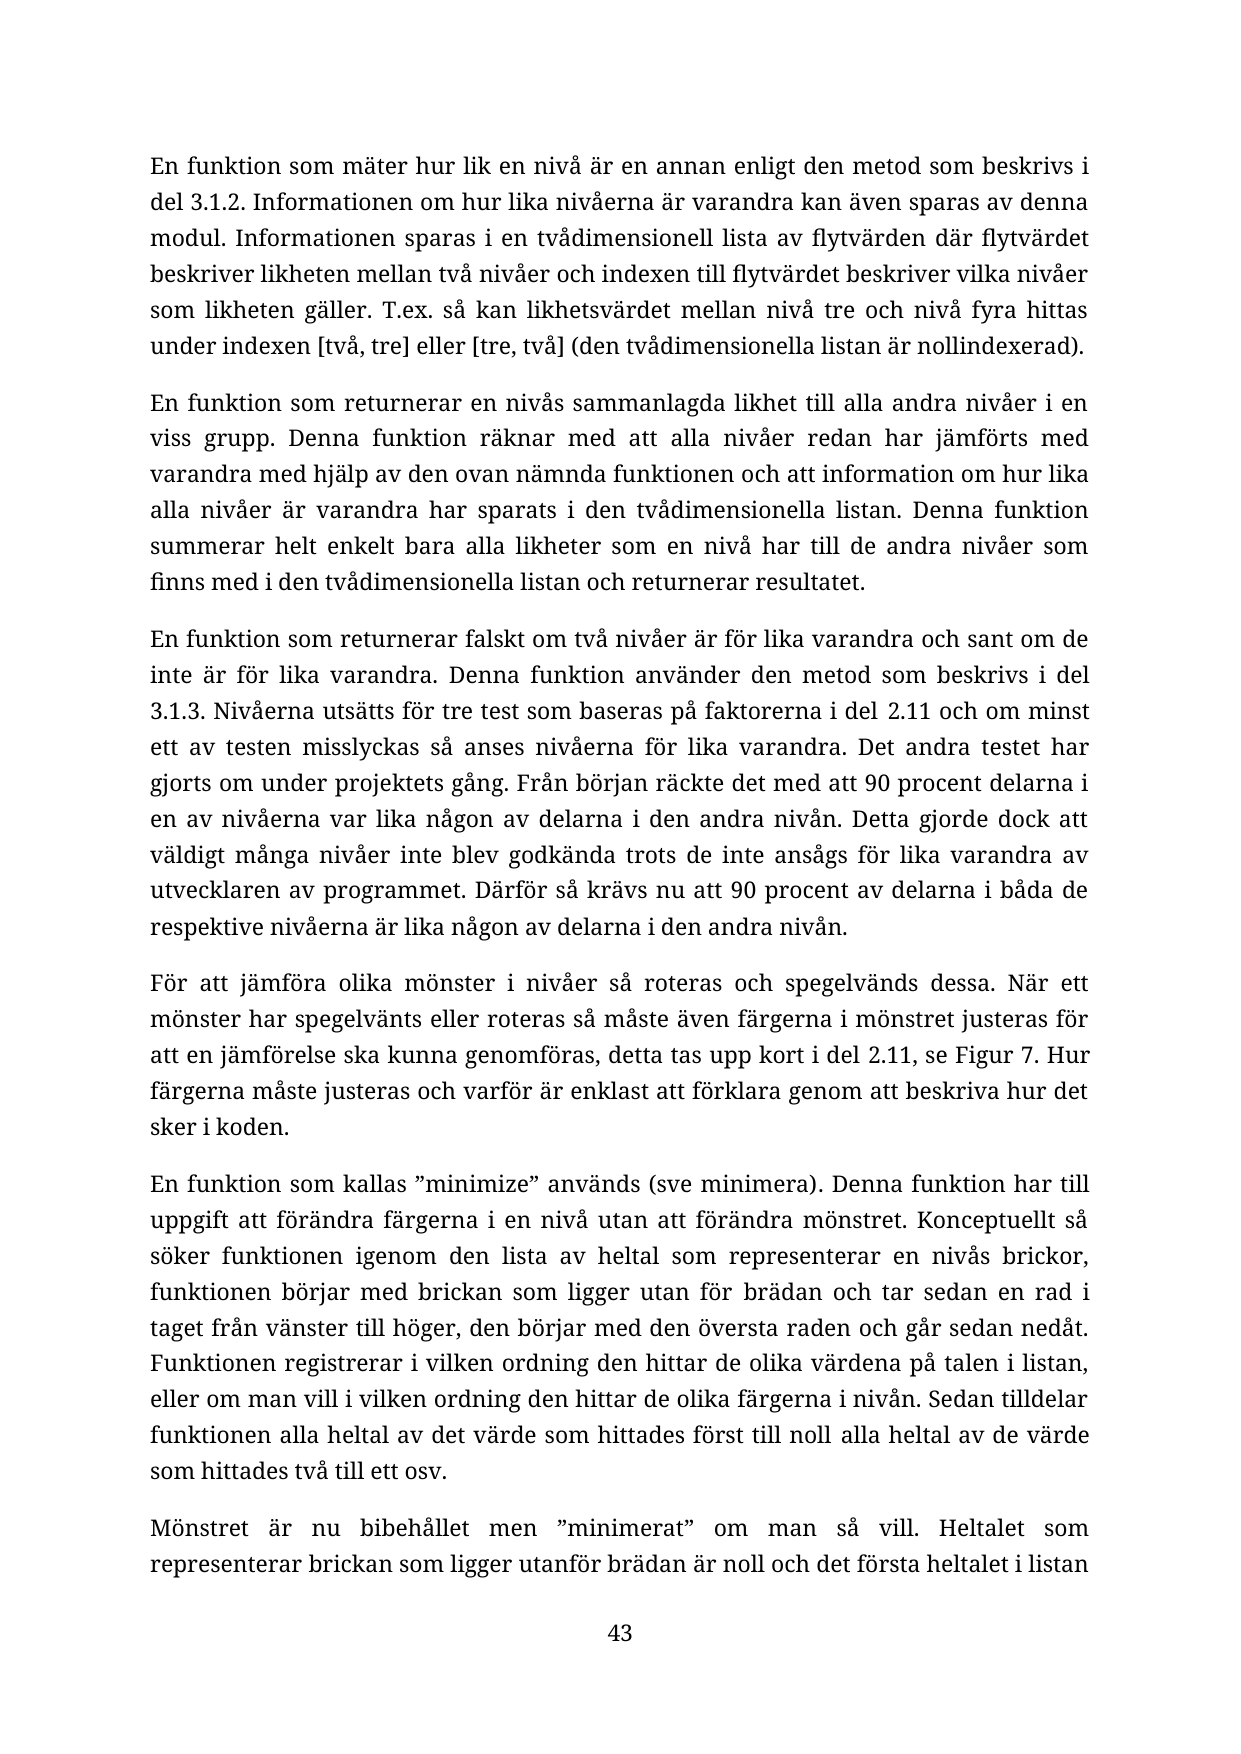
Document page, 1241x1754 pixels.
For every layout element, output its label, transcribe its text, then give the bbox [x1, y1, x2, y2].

text För att jämföra olika mönster i nivåer så roteras och spegelvänds dessa. När ett mönster har spegelvänts eller roteras så måste även färgerna i mönstret justeras för att en jämförelse ska kunna genomföras, detta tas upp kort i del 2.11, se Figur 7. Hur färgerna måste justeras och varför är enklast att förklara genom att beskriva hur det sker i koden. [150, 967, 1090, 1142]
text En funktion som returnerar falskt om två nivåer är för lika varandra och sant om de inte är för lika varandra. Denna funktion använder den metod som beskrivs i del 3.1.3. Nivåerna utsätts för tre test som baseras på faktorerna i del 2.11 och om minst ett av testen misslyckas så anses nivåerna för lika varandra. Det andra testet har gjorts om under projektets gång. Från början räckte det med att 90 procent delarna i en av nivåerna var lika någon av delarna i den andra nivån. Detta gjorde dock att väldigt många nivåer inte blev godkända trots de inte ansågs för lika varandra av utvecklaren av programmet. Därför så krävs nu att 90 procent av delarna i båda de respektive nivåerna är lika någon av delarna i den andra nivån. [150, 623, 1090, 942]
text En funktion som mäter hur lik en nivå är en annan enligt den metod som beskrivs i del 3.1.2. Informationen om hur lika nivåerna är varandra kan även sparas av denna modul. Informationen sparas i en tvådimensionell lista av flytvärden där flytvärdet beskriver likheten mellan två nivåer och indexen till flytvärdet beskriver vilka nivåer som likheten gäller. T.ex. så kan likhetsvärdet mellan nivå tre och nivå fyra hittas under indexen [två, tre] eller [tre, två] (den tvådimensionella listan är nollindexerad). [150, 150, 1090, 361]
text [150, 1512, 1090, 1579]
text En funktion som kallas ”minimize” används (sve minimera). Denna funktion har till uppgift att förändra färgerna i en nivå utan att förändra mönstret. Konceptuellt så söker funktionen igenom den lista av heltal som representerar en nivås brickor, funktionen börjar med brickan som ligger utan för brädan och tar sedan en rad i taget från vänster till höger, den börjar med den översta raden och går sedan nedåt. Funktionen registrerar i vilken ordning den hittar de olika värdena på talen i listan, eller om man vill i vilken ordning den hittar de olika färgerna i nivån. Sedan tilldelar funktionen alla heltal av det värde som hittades först till noll alla heltal av de värde som hittades två till ett osv. [150, 1168, 1090, 1486]
text En funktion som returnerar en nivås sammanlagda likhet till alla andra nivåer i en viss grupp. Denna funktion räknar med att alla nivåer redan har jämförts med varandra med hjälp av den ovan nämnda funktionen och att information om hur lika alla nivåer är varandra har sparats i den tvådimensionella listan. Denna funktion summerar helt enkelt bara alla likheter som en nivå har till de andra nivåer som finns med i den tvådimensionella listan och returnerar resultatet. [150, 386, 1090, 597]
